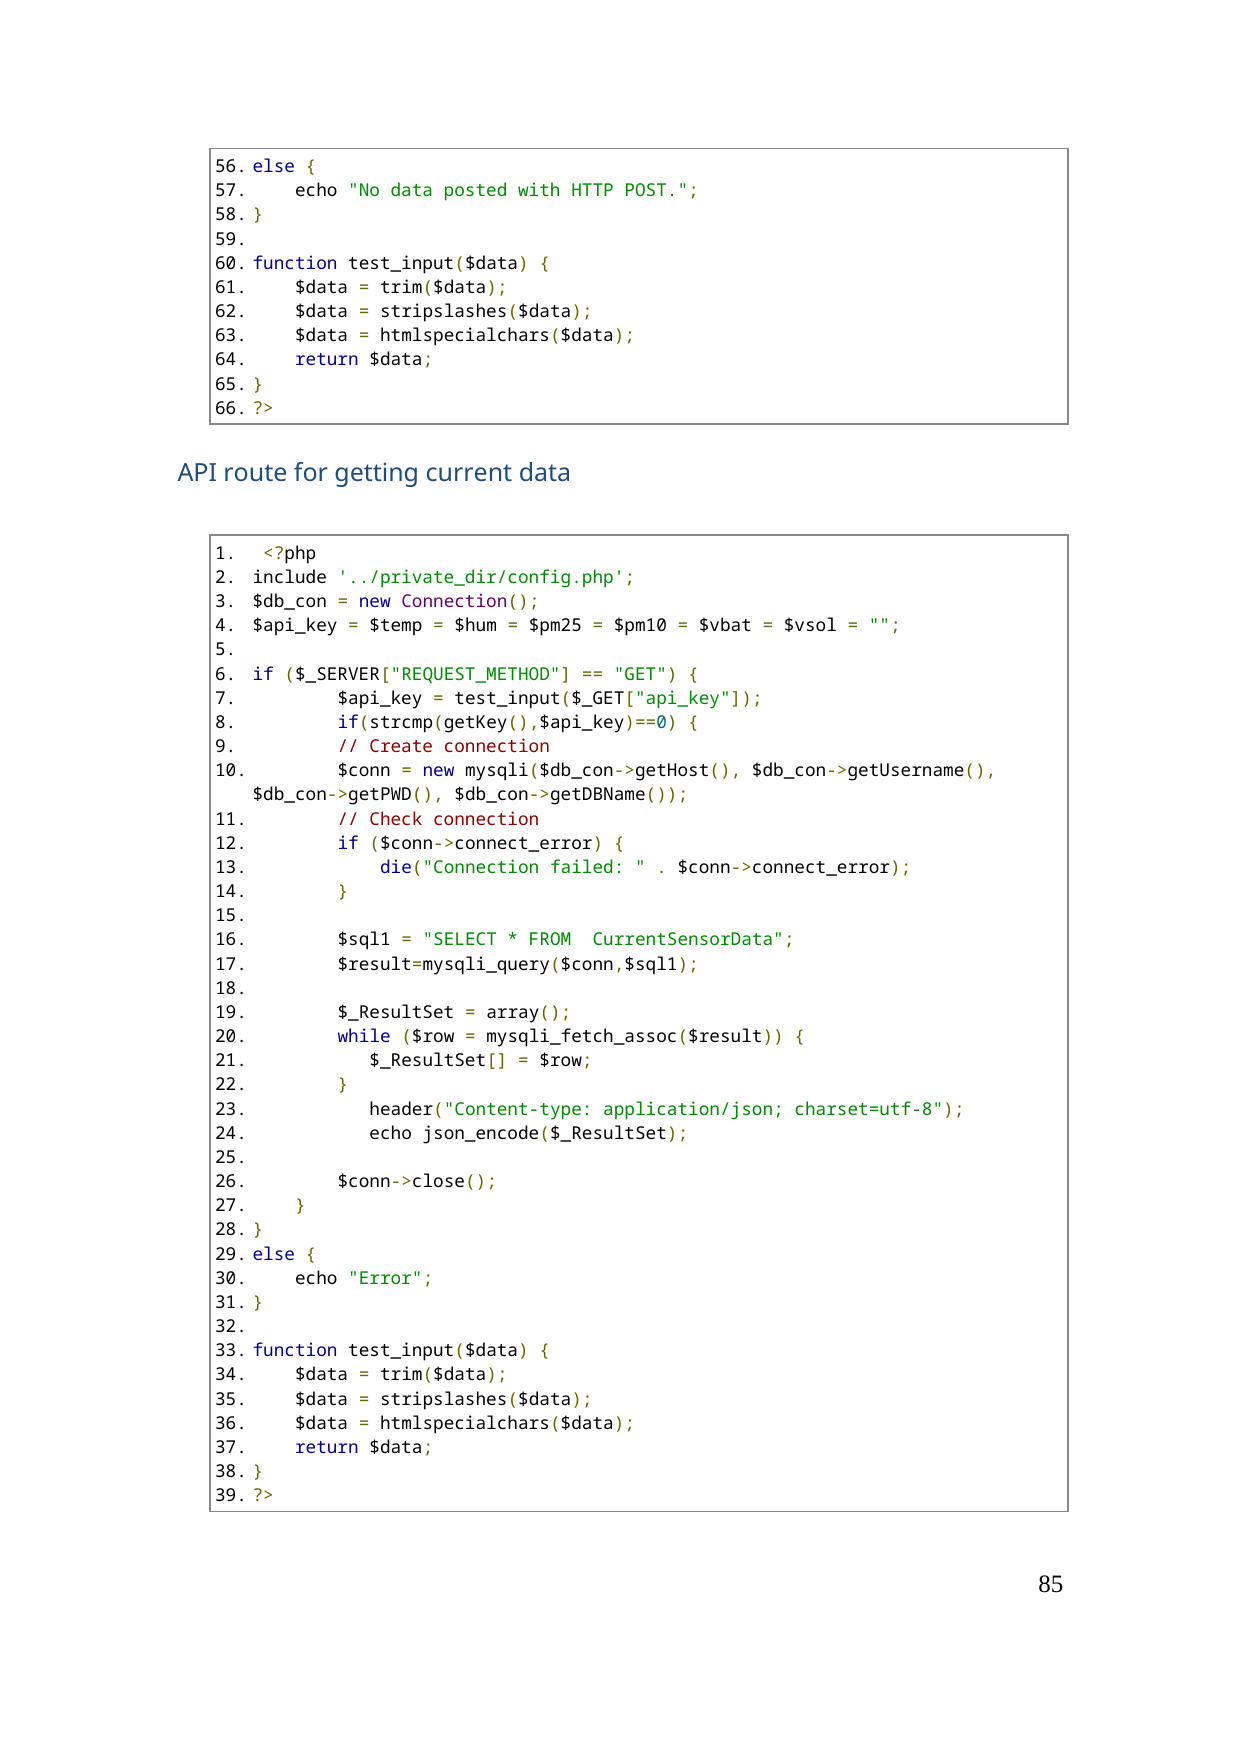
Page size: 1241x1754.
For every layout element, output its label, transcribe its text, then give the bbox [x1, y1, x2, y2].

list } [211, 365, 1067, 389]
list return $data; [211, 341, 1067, 365]
list else { [211, 149, 1067, 172]
list echo json_encode($_ResultSet); [211, 1114, 1067, 1144]
list $data = stripslashes($data); [211, 293, 1067, 317]
list include '../private_dir/config.php'; [211, 558, 1067, 583]
list if ($conn->connect_error) { [211, 824, 1067, 848]
list if ($_SERVER["REQUEST_METHOD"] == "GET") { [211, 655, 1067, 679]
list die("Connection failed: " . $conn->connect_error); [211, 848, 1067, 873]
list else { [211, 1235, 1067, 1259]
list $_ResultSet[] = $row; [211, 1042, 1067, 1066]
list $data = htmlspecialchars($data); [211, 1404, 1067, 1428]
list // Check connection [211, 800, 1067, 824]
list } [211, 873, 1067, 903]
list $data = stripslashes($data); [211, 1380, 1067, 1404]
subtitle API route for getting current data [177, 454, 1063, 488]
list while ($row = mysqli_fetch_assoc($result)) { [211, 1018, 1067, 1042]
list <?php [211, 536, 1067, 558]
list $_ResultSet = array(); [211, 993, 1067, 1018]
list } [211, 1211, 1067, 1235]
list } [211, 1066, 1067, 1090]
list $api_key = $temp = $hum = $pm25 = $pm10 = $vbat = $vsol = ""; [211, 607, 1067, 637]
list $conn = new mysqli($db_con->getHost(), $db_con->getUsername(), $db_con->getPWD(), $db_con->getDBName()); [211, 752, 1067, 800]
list function test_input($data) { [211, 244, 1067, 268]
list ?> [211, 1477, 1067, 1511]
list if(strcmp(getKey(),$api_key)==0) { [211, 703, 1067, 728]
list } [211, 1187, 1067, 1211]
list } [211, 1283, 1067, 1313]
list ?> [211, 389, 1067, 423]
list // Create connection [211, 728, 1067, 752]
list } [211, 196, 1067, 226]
list } [211, 1453, 1067, 1477]
list $sql1 = "SELECT * FROM CurrentSensorData"; [211, 921, 1067, 945]
list $db_con = new Connection(); [211, 583, 1067, 607]
list header("Content-type: application/json; charset=utf-8"); [211, 1090, 1067, 1114]
list $conn->close(); [211, 1163, 1067, 1187]
list echo "No data posted with HTTP POST."; [211, 172, 1067, 196]
list function test_input($data) { [211, 1332, 1067, 1356]
list echo "Error"; [211, 1259, 1067, 1283]
list $result=mysqli_query($conn,$sql1); [211, 945, 1067, 975]
list $data = htmlspecialchars($data); [211, 317, 1067, 341]
list $data = trim($data); [211, 268, 1067, 293]
list $api_key = test_input($_GET["api_key"]); [211, 679, 1067, 703]
list return $data; [211, 1428, 1067, 1453]
list $data = trim($data); [211, 1356, 1067, 1380]
